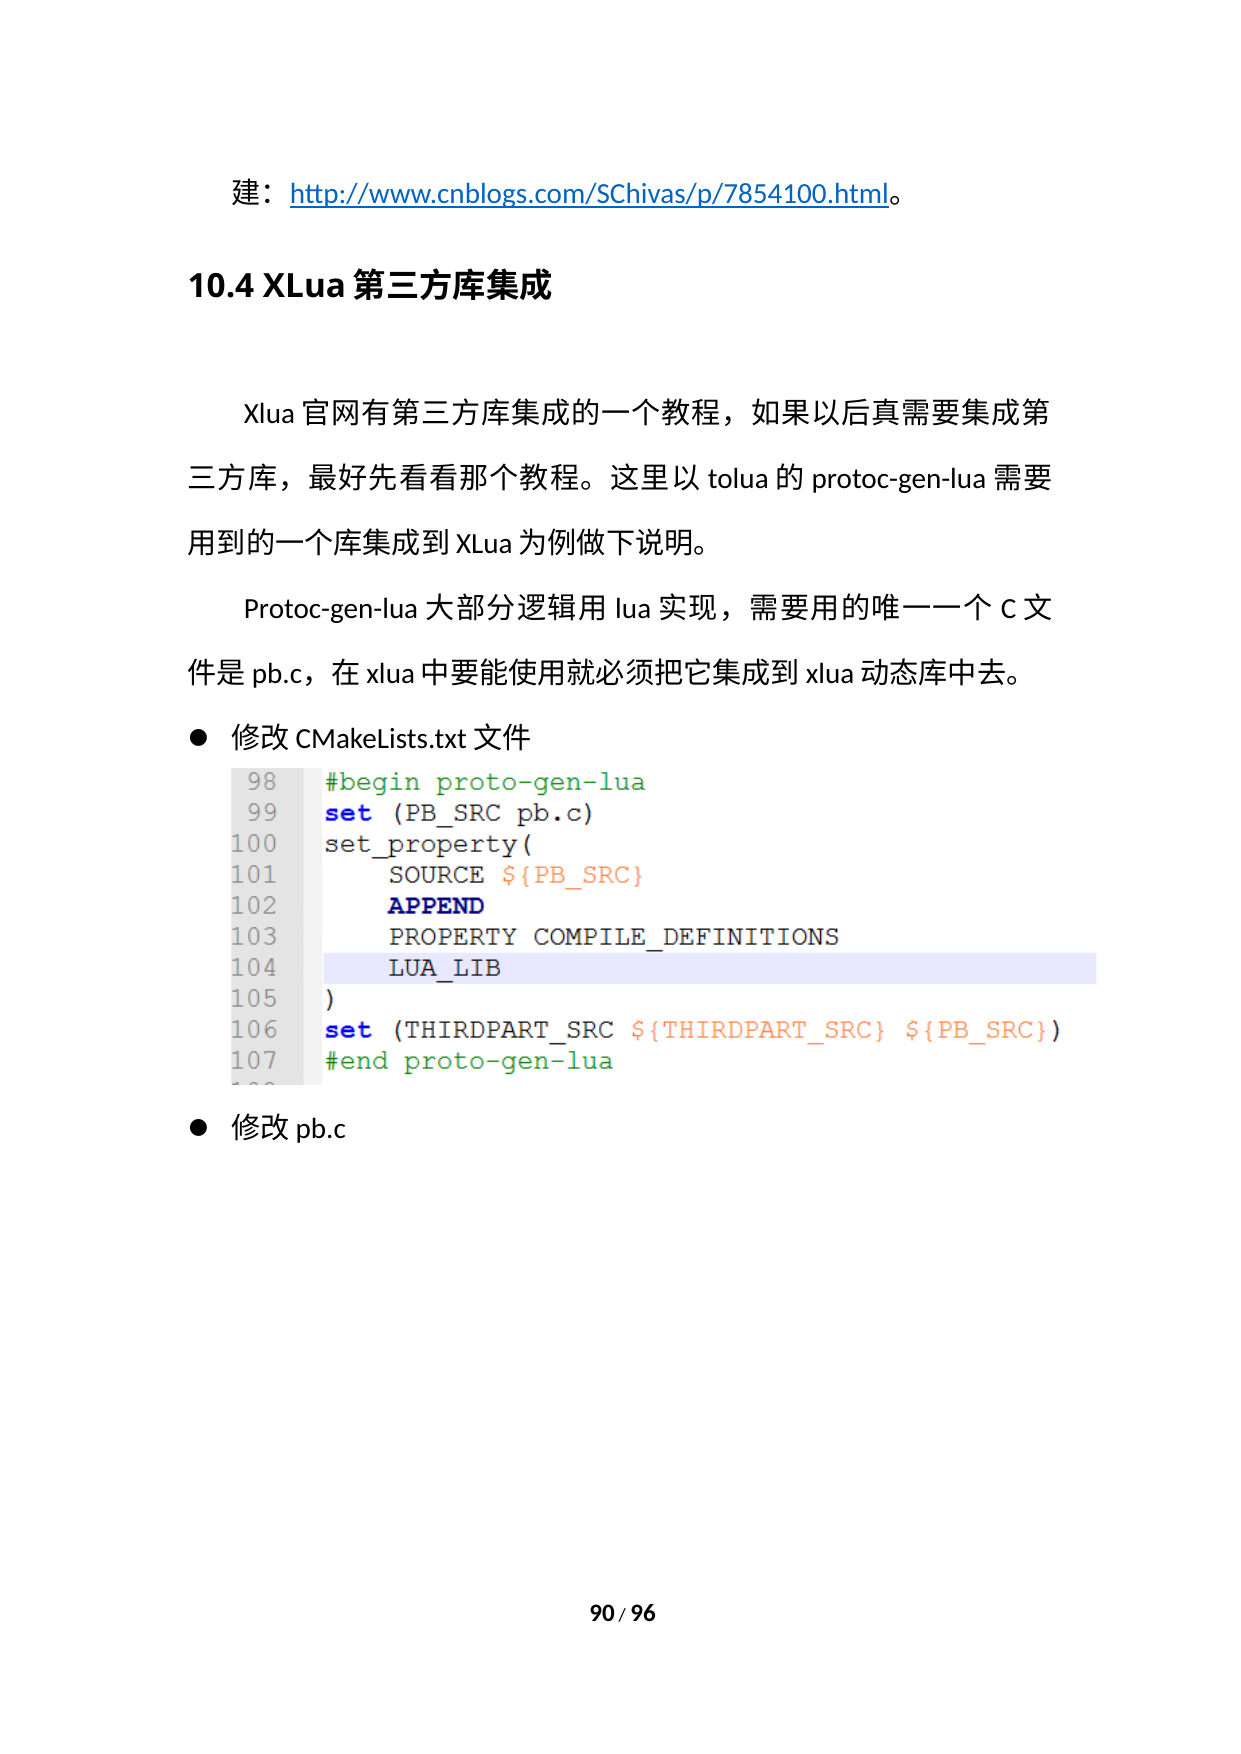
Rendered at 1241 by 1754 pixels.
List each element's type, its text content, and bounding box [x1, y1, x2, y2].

text Xlua官网有第三方库集成的一个教程，如果以后真需要集成第三方库，最好先看看那个教程。这里以tolua的protoc-gen-lua需要用到的一个库集成到XLua为例做下说明。 [187, 378, 1053, 573]
list 修改CMakeLists.txt文件 [187, 703, 1053, 768]
subtitle 10.4 XLua第三方库集成 [187, 251, 1053, 316]
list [231, 158, 1053, 223]
text Protoc-gen-lua大部分逻辑用lua实现，需要用的唯一一个C文件是pb.c，在xlua中要能使用就必须把它集成到xlua动态库中去。 [187, 573, 1053, 703]
picture [231, 768, 1097, 1085]
list 修改pb.c [187, 1093, 1053, 1158]
